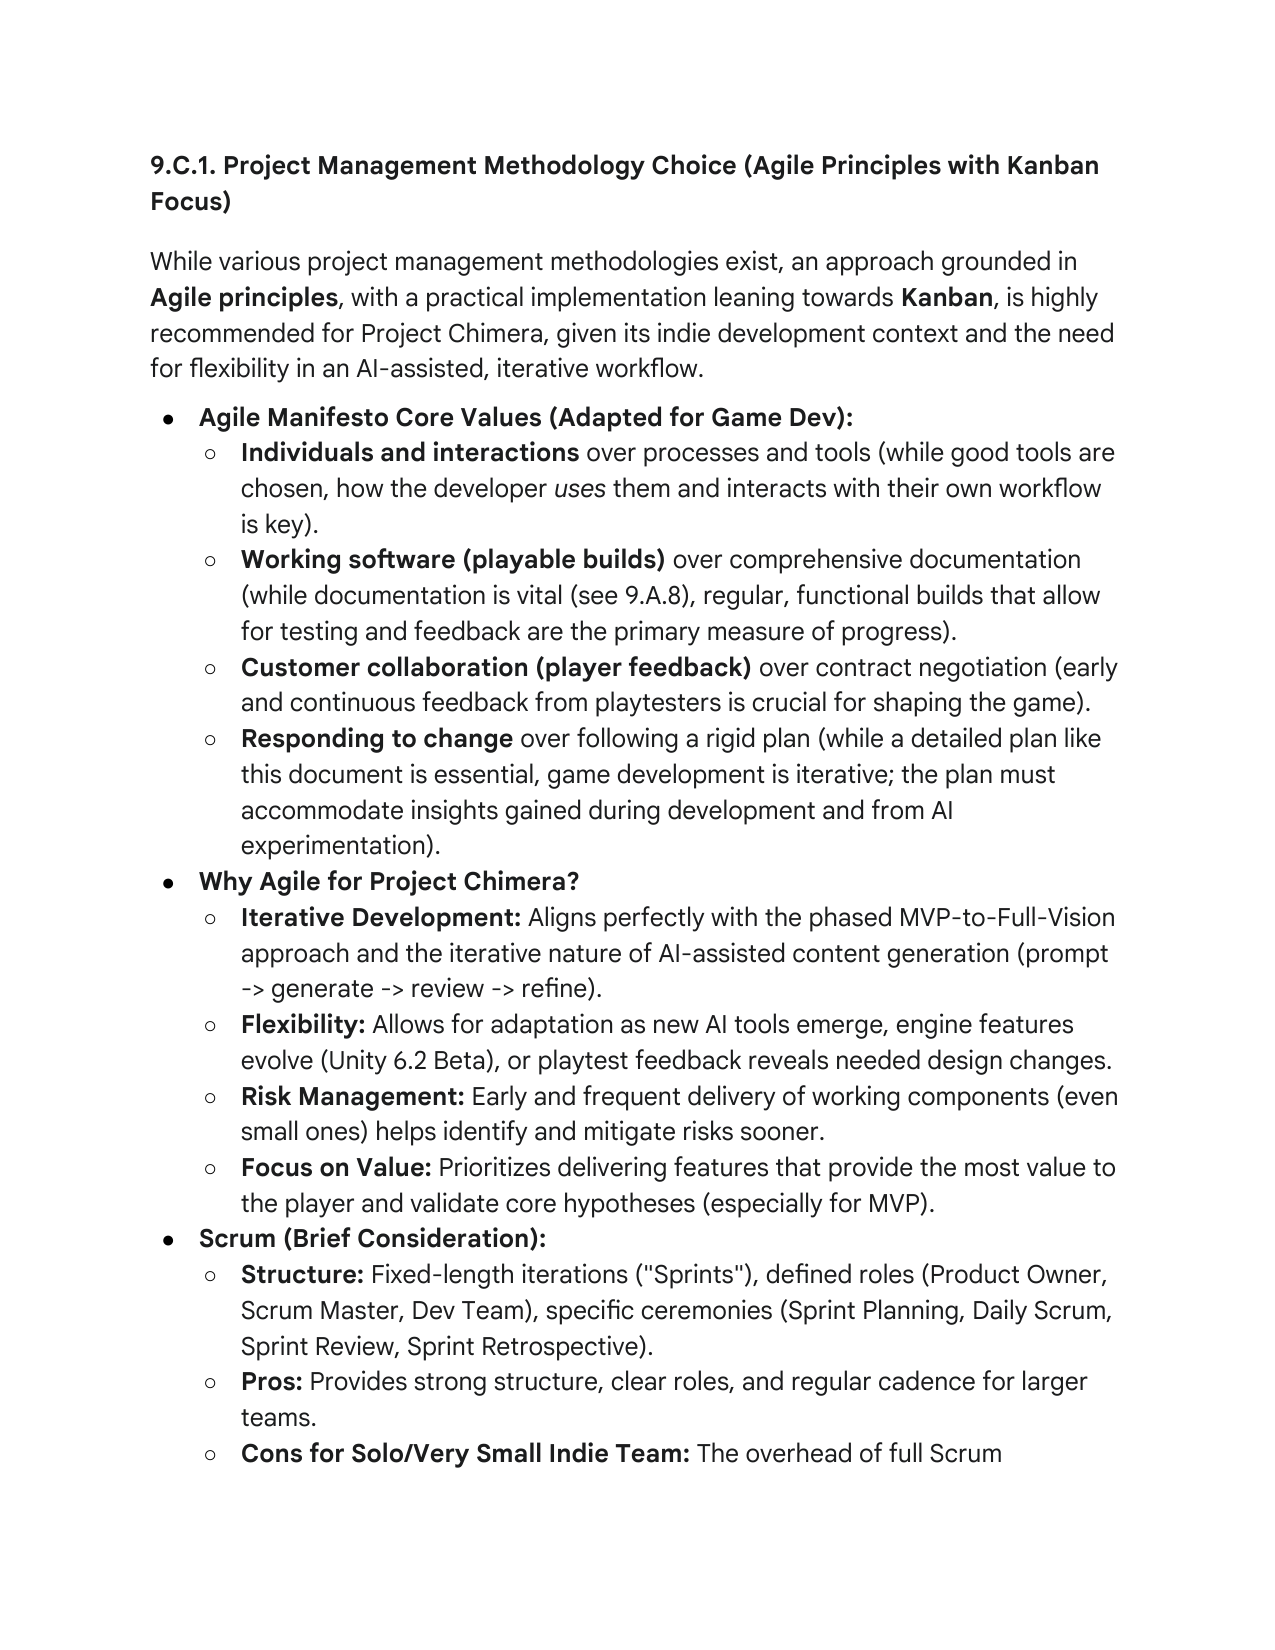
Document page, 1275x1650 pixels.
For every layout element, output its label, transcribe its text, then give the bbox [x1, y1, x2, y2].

list Individuals and interactions over processes and tools (while good tools are chosen, how the developer uses them and interacts with their own workflow is key). [203, 438, 1125, 540]
text While various project management methodologies exist, an approach grounded in Agile principles, with a practical implementation leaning towards Kanban, is highly recommended for Project Chimera, given its indie development context and the need for flexibility in an AI-assisted, iterative workflow. [150, 246, 1125, 385]
list Scrum (Brief Consideration): [161, 1224, 1125, 1255]
list Pros: Provides strong structure, clear roles, and regular cadence for larger teams. [203, 1367, 1125, 1434]
list Risk Management: Early and frequent delivery of working components (even small ones) helps identify and mitigate risks sooner. [203, 1081, 1125, 1148]
list Why Agile for Project Chimera? [161, 866, 1125, 898]
list Working software (playable builds) over comprehensive documentation (while documentation is vital (see 9.A.8), regular, functional builds that allow for testing and feedback are the primary measure of progress). [203, 545, 1125, 648]
list Structure: Fixed-length iterations ("Sprints"), defined roles (Product Owner, Scrum Master, Dev Team), specific ceremonies (Sprint Planning, Daily Scrum, Sprint Review, Sprint Retrospective). [203, 1259, 1125, 1362]
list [203, 1438, 1125, 1469]
list Agile Manifesto Core Values (Adapted for Game Dev): [161, 402, 1125, 433]
text 9.C.1. Project Management Methodology Choice (Agile Principles with Kanban Focus) [150, 150, 1125, 217]
list Customer collaboration (player feedback) over contract negotiation (early and continuous feedback from playtesters is crucial for shaping the game). [203, 652, 1125, 719]
list Responding to change over following a rigid plan (while a detailed plan like this document is essential, game development is iterative; the plan must accommodate insights gained during development and from AI experimentation). [203, 723, 1125, 862]
list Flexibility: Allows for adaptation as new AI tools emerge, engine features evolve (Unity 6.2 Beta), or playtest feedback reveals needed design changes. [203, 1009, 1125, 1076]
list Iterative Development: Aligns perfectly with the phased MVP-to-Full-Vision approach and the iterative nature of AI-assisted content generation (prompt -> generate -> review -> refine). [203, 902, 1125, 1005]
list Focus on Value: Prioritizes delivering features that provide the most value to the player and validate core hypotheses (especially for MVP). [203, 1152, 1125, 1219]
